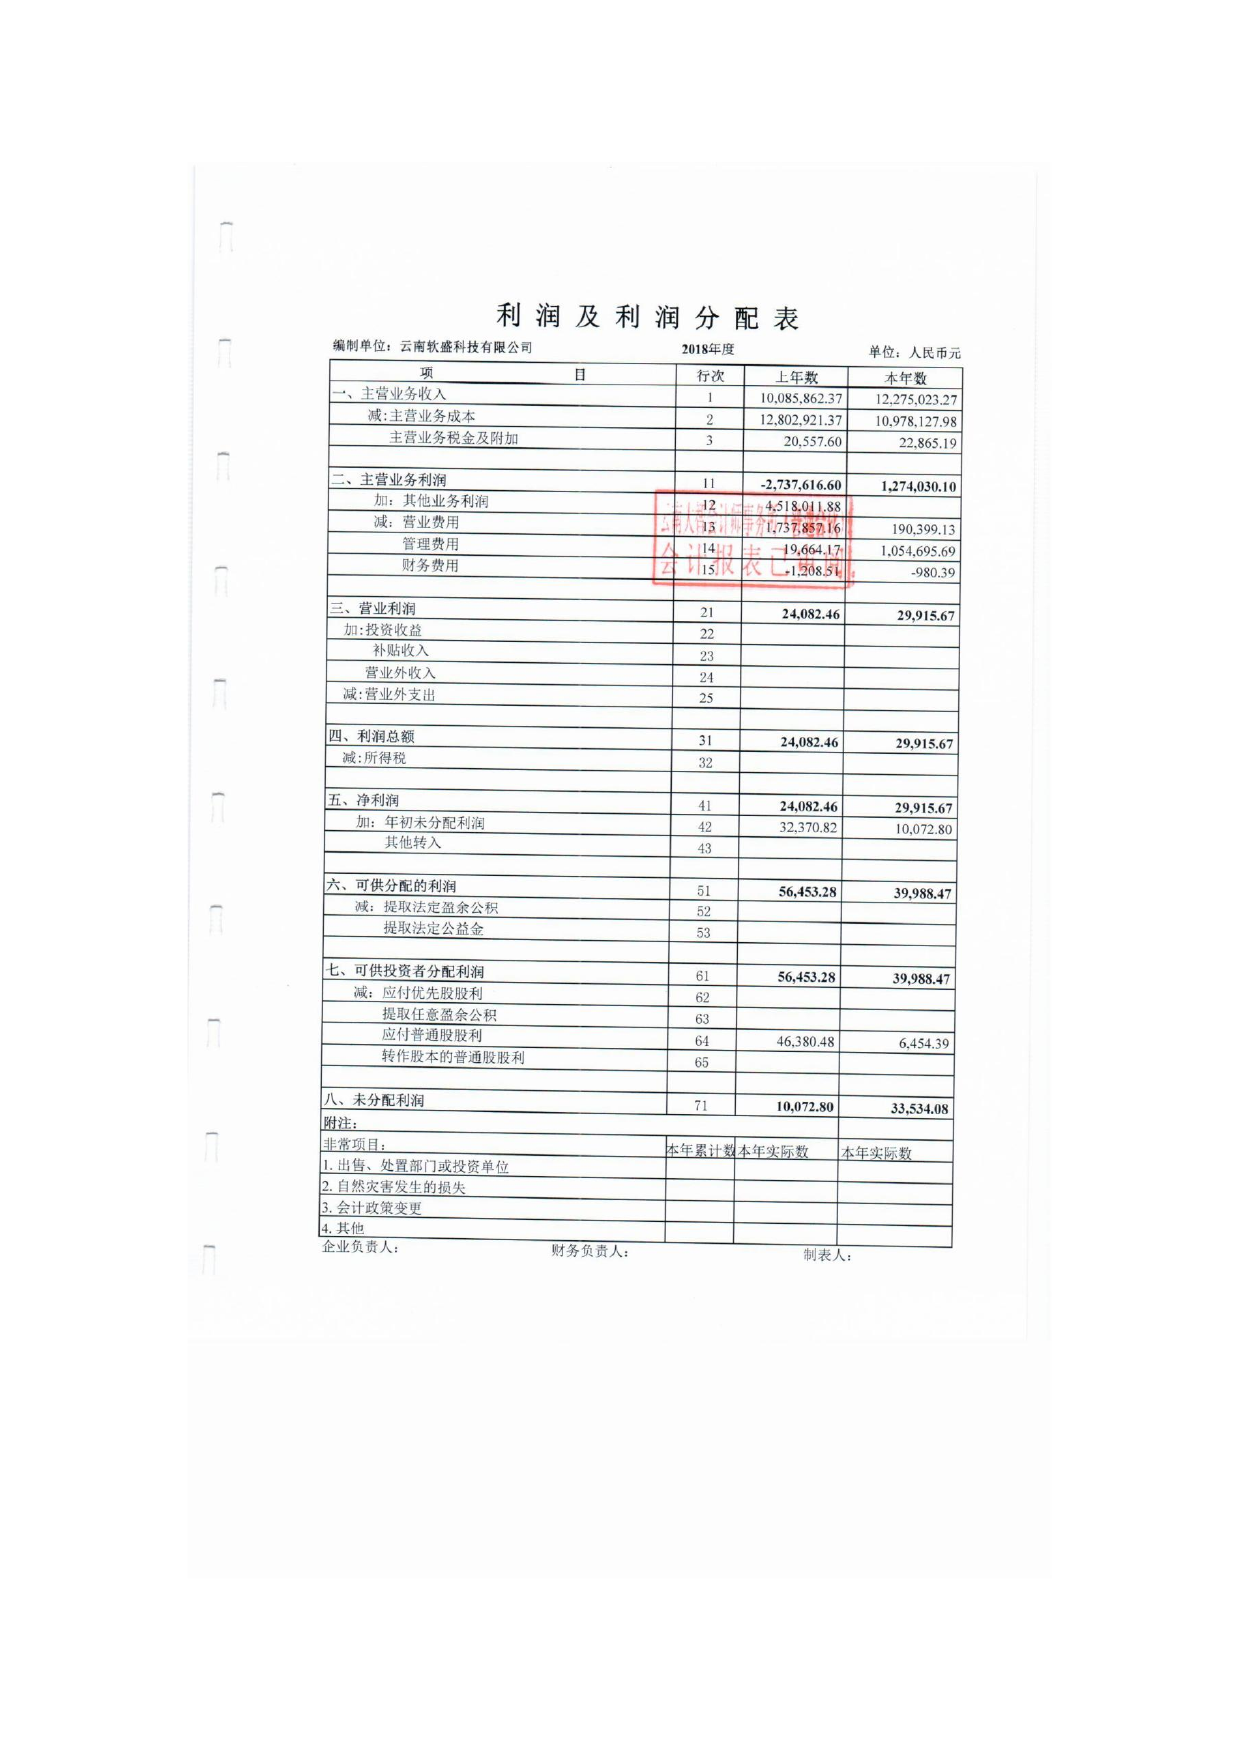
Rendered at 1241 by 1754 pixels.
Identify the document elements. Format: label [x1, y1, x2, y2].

picture [187, 162, 1052, 1586]
